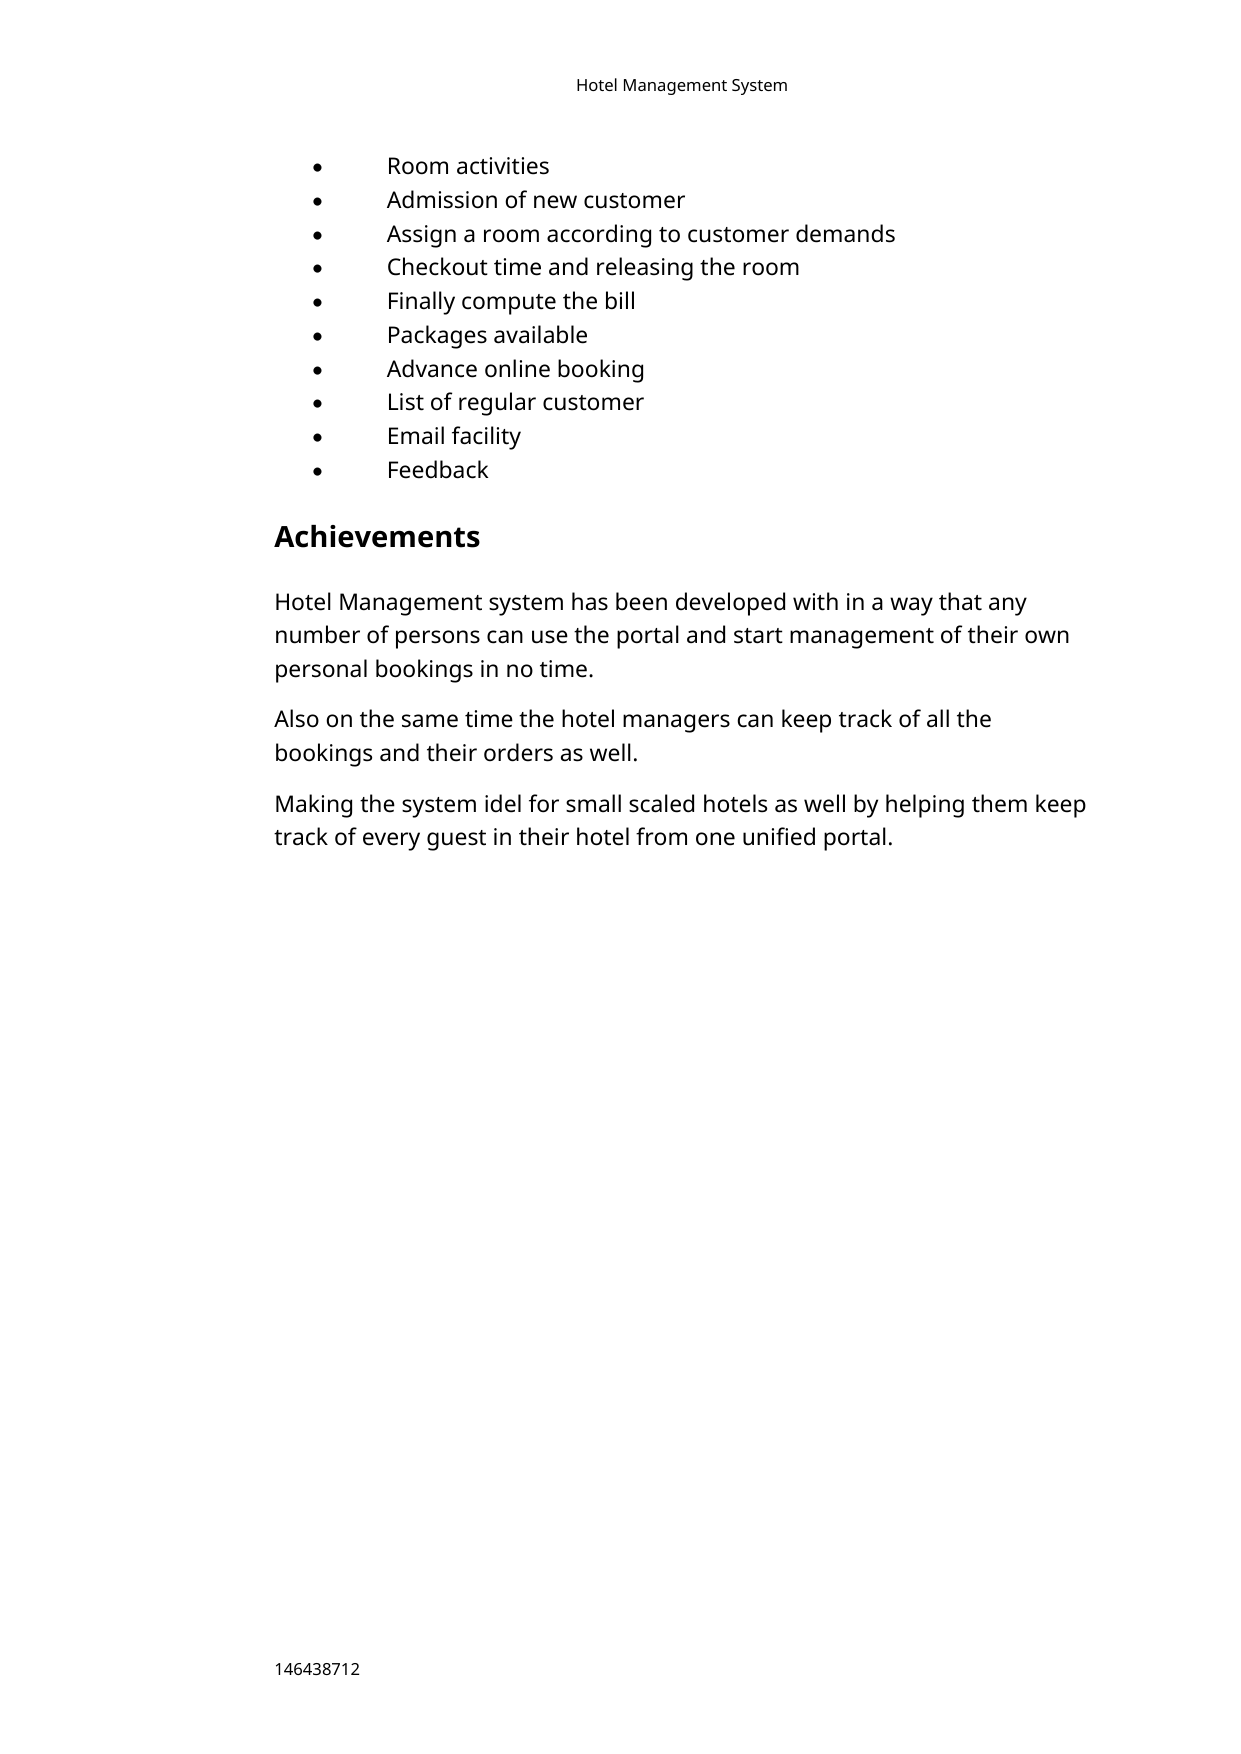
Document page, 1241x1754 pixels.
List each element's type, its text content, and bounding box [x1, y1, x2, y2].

text Hotel Management system has been developed with in a way that any number of persons can use the portal and start management of their own personal bookings in no time. [274, 586, 1090, 684]
list Assign a room according to customer demands [312, 217, 1090, 249]
list Advance online booking [312, 352, 1090, 384]
list List of regular customer [312, 386, 1090, 417]
text Also on the same time the hotel managers can keep track of all the bookings and their orders as well. [274, 703, 1090, 768]
list Feedback [312, 454, 1090, 485]
list Finally compute the bill [312, 285, 1090, 316]
subtitle Achievements [274, 517, 1090, 556]
list Checkout time and releasing the room [312, 251, 1090, 282]
text Making the system idel for small scaled hotels as well by helping them keep track of every guest in their hotel from one unified portal. [274, 788, 1090, 853]
list Email facility [312, 420, 1090, 451]
list Room activities [312, 150, 1090, 181]
list Packages available [312, 319, 1090, 350]
list Admission of new customer [312, 184, 1090, 215]
